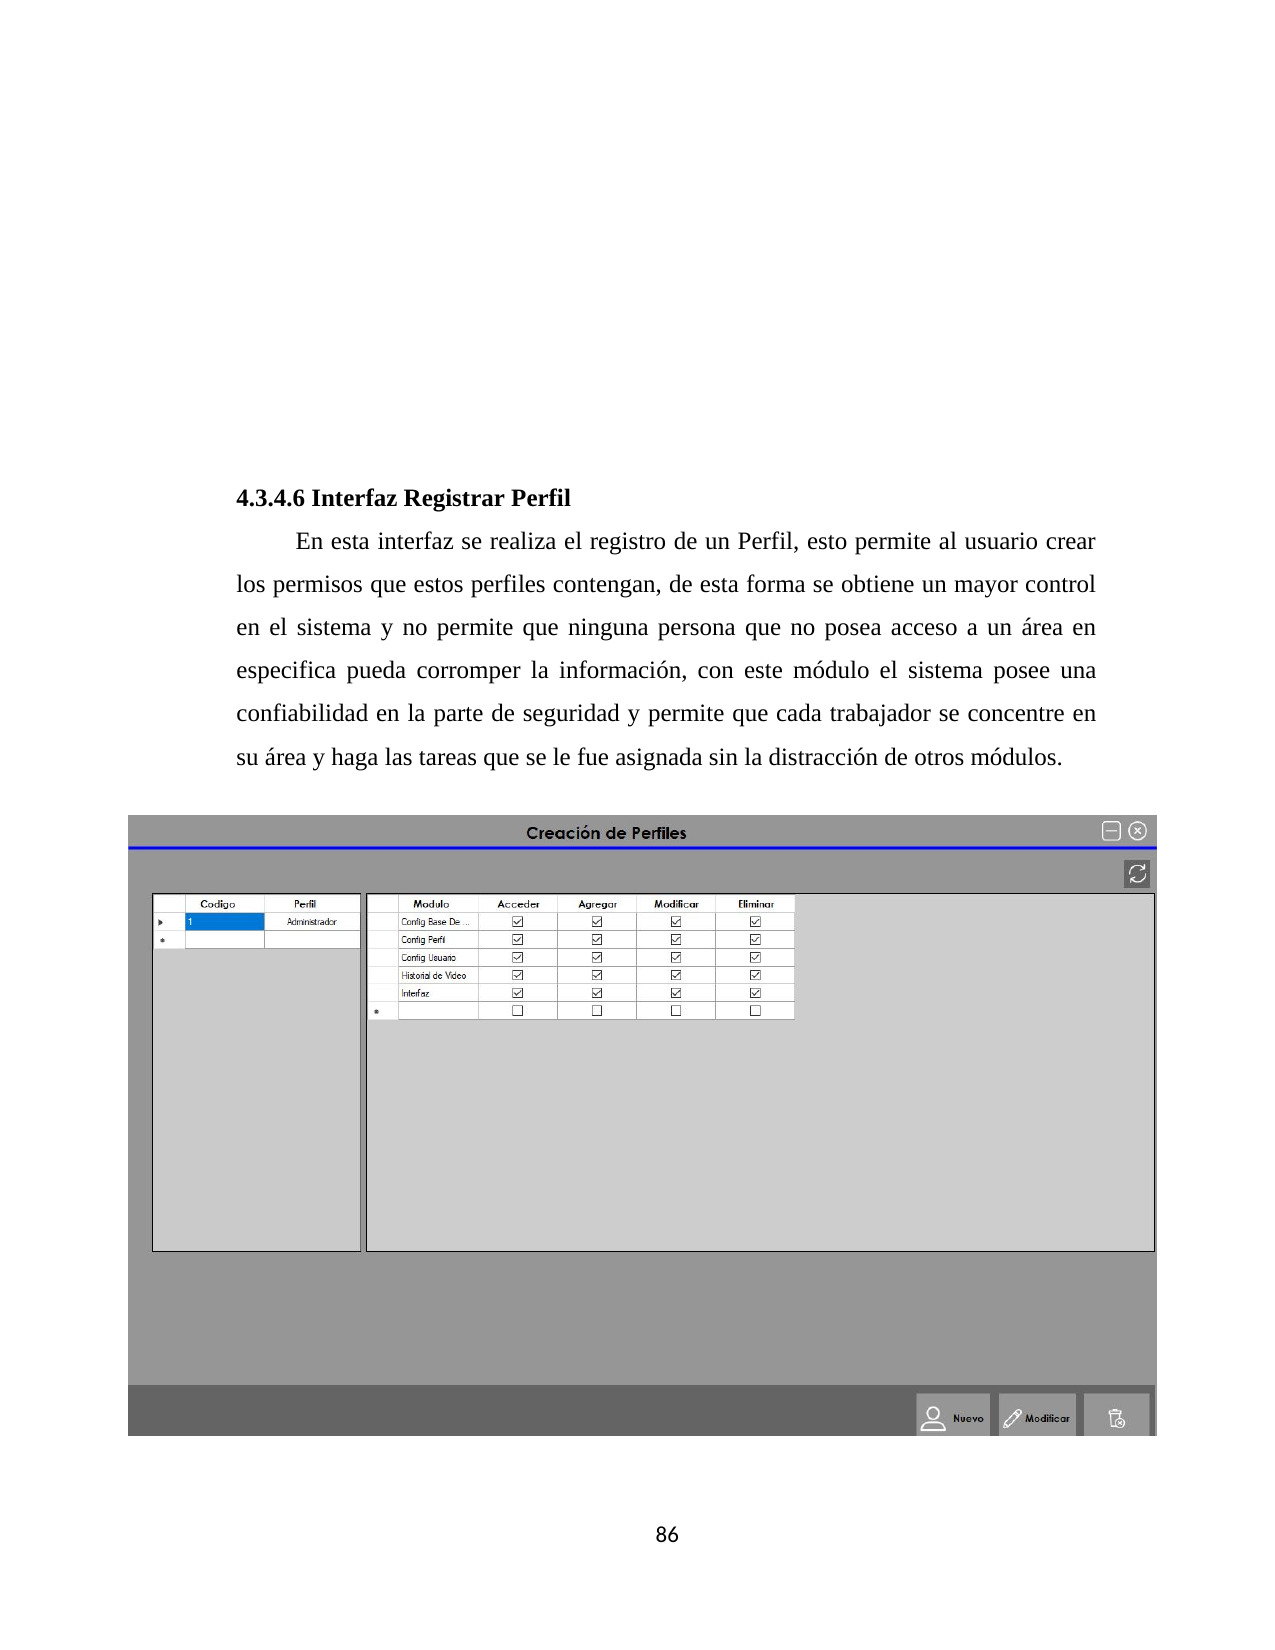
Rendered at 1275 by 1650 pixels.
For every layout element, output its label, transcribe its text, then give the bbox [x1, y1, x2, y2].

text 4.3.4.6 Interfaz Registrar Perfil [236, 483, 1098, 512]
text En esta interfaz se realiza el registro de un Perfil, esto permite al usuario crear los permisos que estos perfiles contengan, de esta forma se obtiene un mayor control en el sistema y no permite que ninguna persona que no posea acceso a un área en especifica pueda corromper la información, con este módulo el sistema posee una confiabilidad en la parte de seguridad y permite que cada trabajador se concentre en su área y haga las tareas que se le fue asignada sin la distracción de otros módulos. [236, 526, 1098, 770]
picture [128, 815, 1157, 1436]
